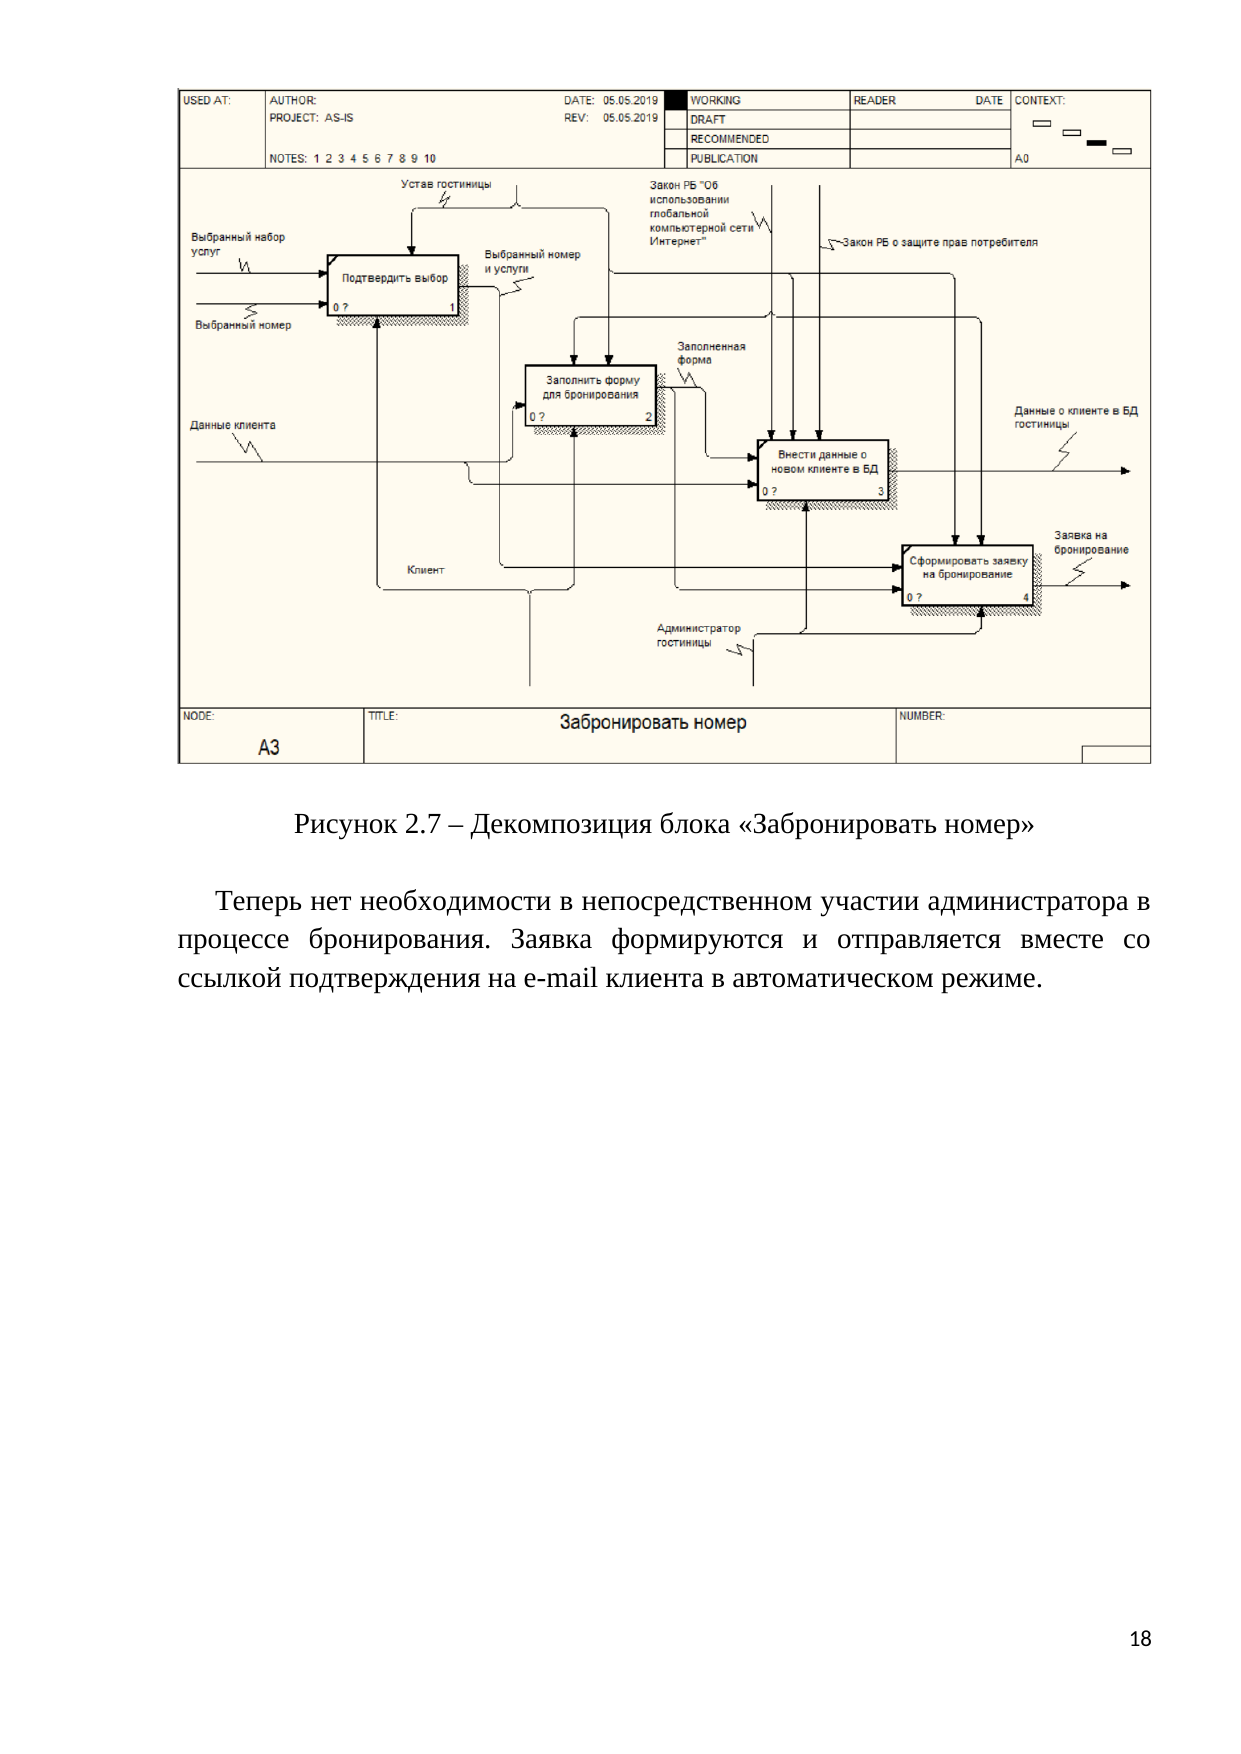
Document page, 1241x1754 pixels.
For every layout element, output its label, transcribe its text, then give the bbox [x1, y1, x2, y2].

text Рисунок 2.7 – Декомпозиция блока «Забронировать номер» [177, 806, 1152, 839]
text Теперь нет необходимости в непосредственном участии администратора в процессе бронирования. Заявка формируются и отправляется вместе со ссылкой подтверждения на e-mail клиента в автоматическом режиме. [177, 883, 1152, 994]
picture [177, 88, 1152, 764]
